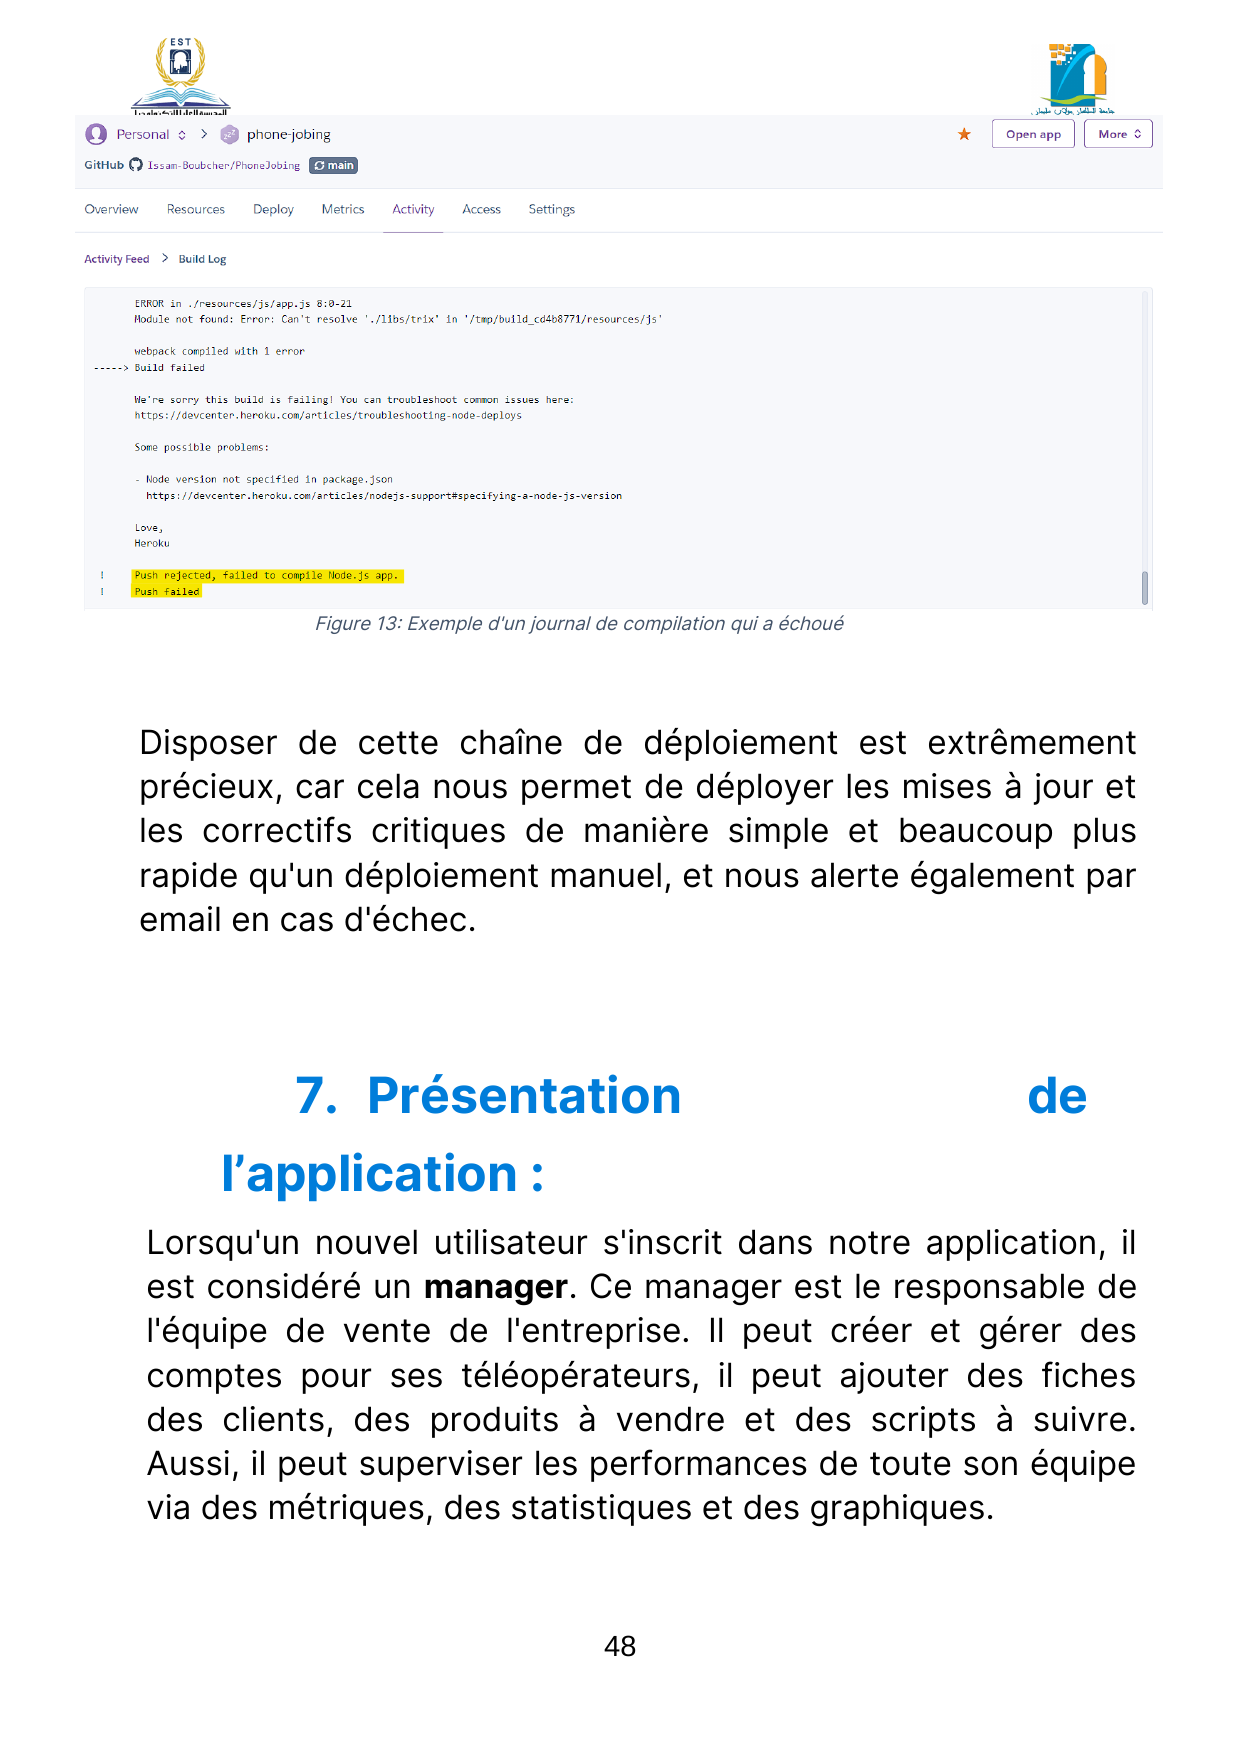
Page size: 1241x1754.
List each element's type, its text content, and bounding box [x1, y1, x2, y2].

subtitle Présentation de l’application : [221, 1064, 1089, 1204]
text Lorsqu'un nouvel utilisateur s'inscrit dans notre application, il est considéré un manager. Ce manager est le responsable de l'équipe de vente de l'entreprise. Il peut créer et gérer des comptes pour ses téléopérateurs, il peut ajouter des fiches des clients, des produits à vendre et des scripts à suivre. Aussi, il peut superviser les performances de toute son équipe via des métriques, des statistiques et des graphiques. [146, 1222, 1138, 1528]
picture [75, 23, 1163, 611]
text Disposer de cette chaîne de déploiement est extrêmement précieux, car cela nous permet de déployer les mises à jour et les correctifs critiques de manière simple et beaucoup plus rapide qu'un déploiement manuel, et nous alerte également par email en cas d'échec. [139, 722, 1138, 939]
